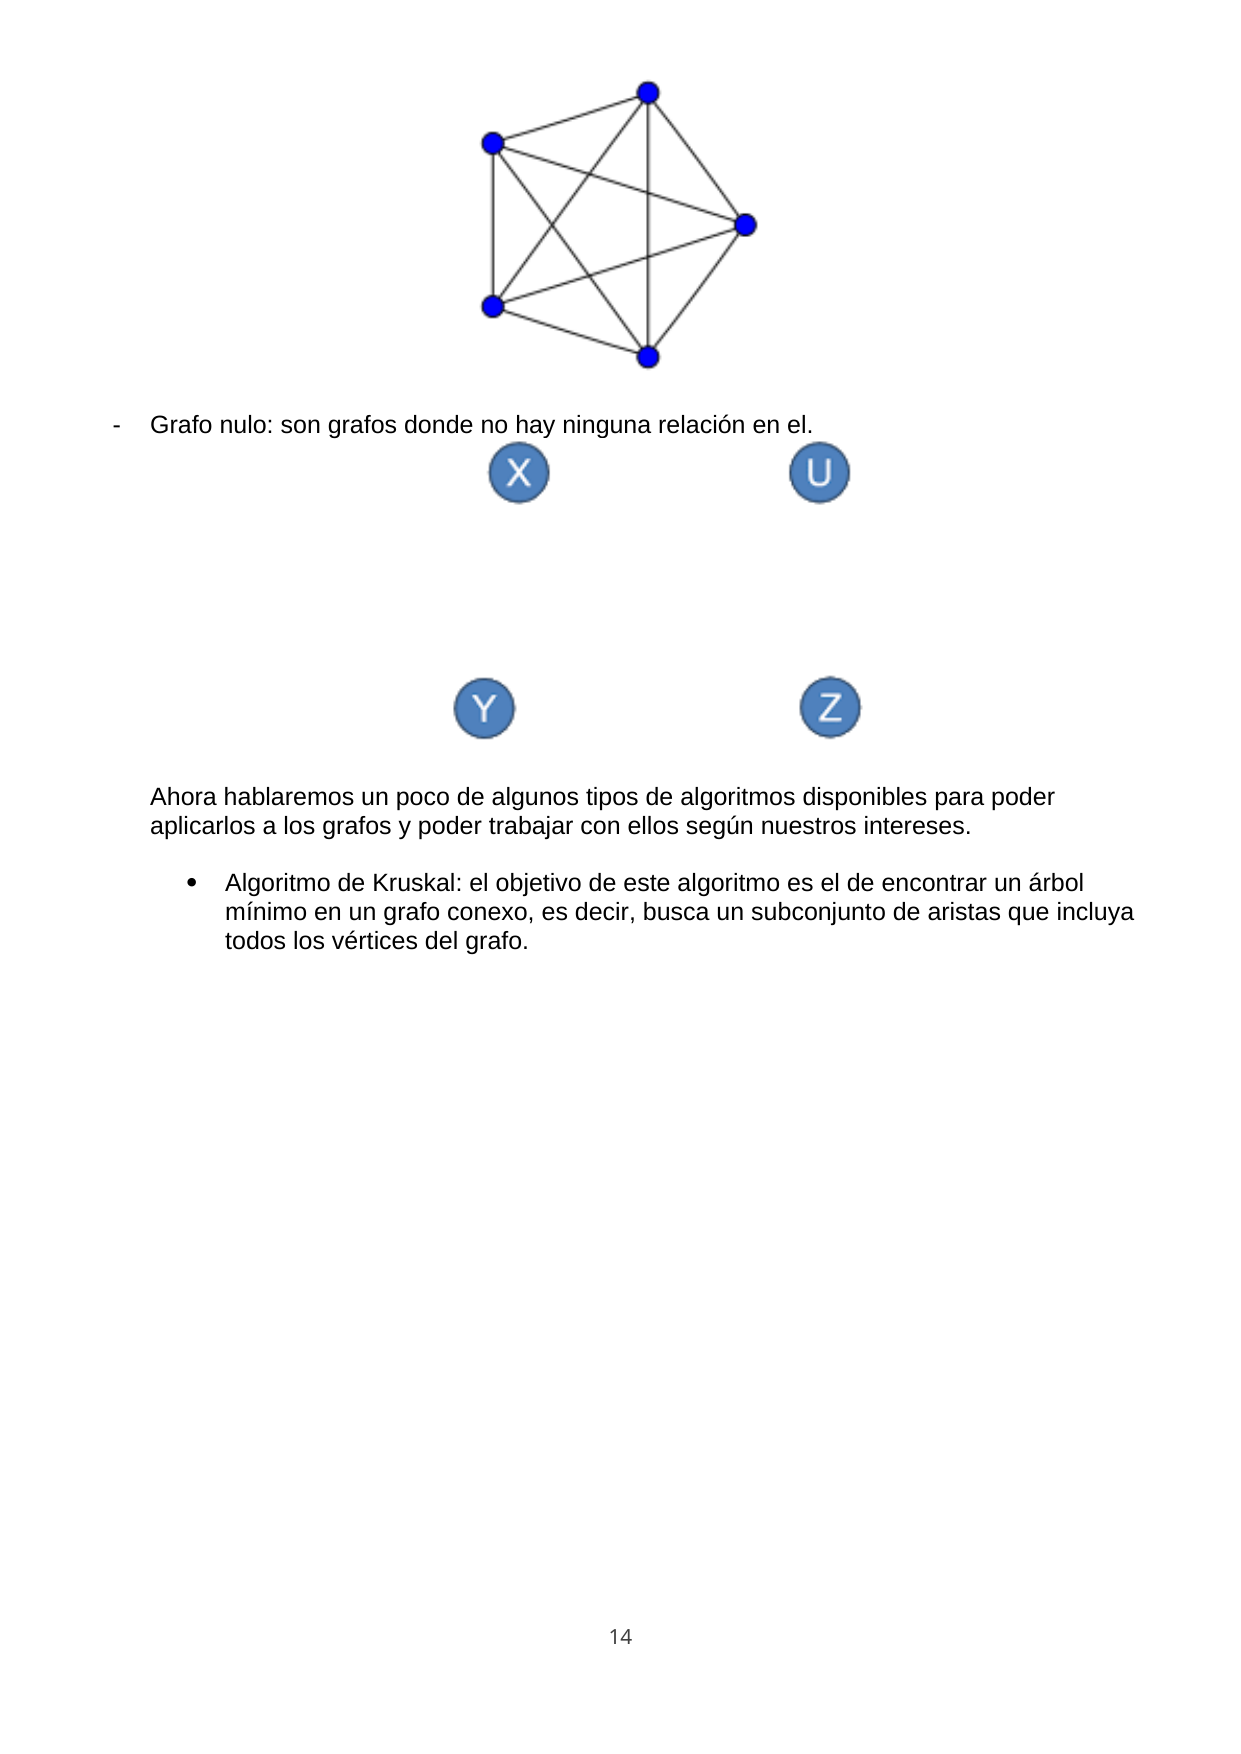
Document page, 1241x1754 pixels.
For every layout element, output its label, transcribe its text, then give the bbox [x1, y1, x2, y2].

list Ahora hablaremos un poco de algunos tipos de algoritmos disponibles para poder aplicarlos a los grafos y poder trabajar con ellos según nuestros intereses. [150, 782, 1165, 839]
list Algoritmo de Kruskal: el objetivo de este algoritmo es el de encontrar un árbol mínimo en un grafo conexo, es decir, busca un subconjunto de aristas que incluya todos los vértices del grafo. [187, 868, 1165, 955]
list Grafo nulo: son grafos donde no hay ninguna relación en el. [112, 410, 1165, 439]
picture [450, 438, 865, 754]
picture [474, 75, 766, 377]
